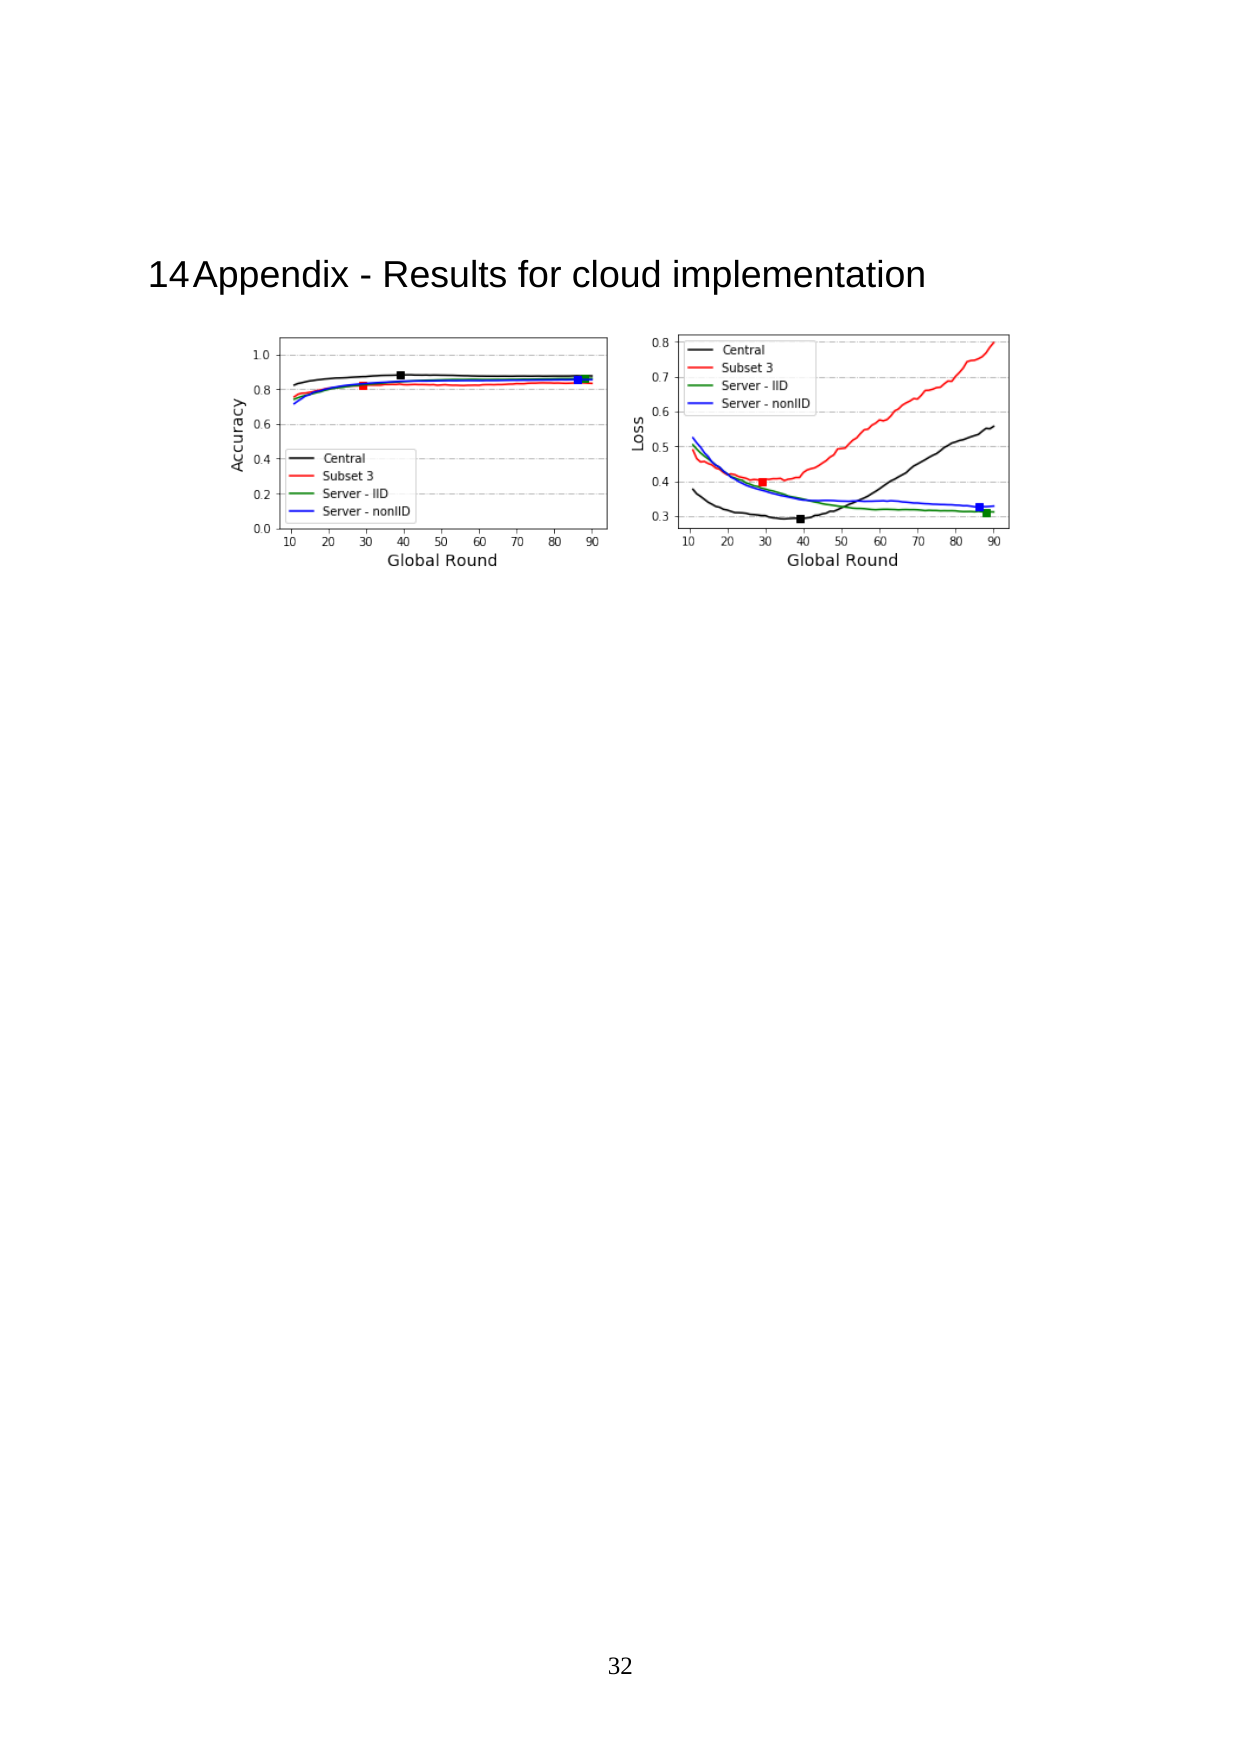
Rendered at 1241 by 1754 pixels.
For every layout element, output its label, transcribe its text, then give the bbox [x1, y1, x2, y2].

picture [223, 329, 615, 578]
picture [621, 326, 1017, 578]
subtitle Appendix - Results for cloud implementation [148, 252, 1092, 295]
